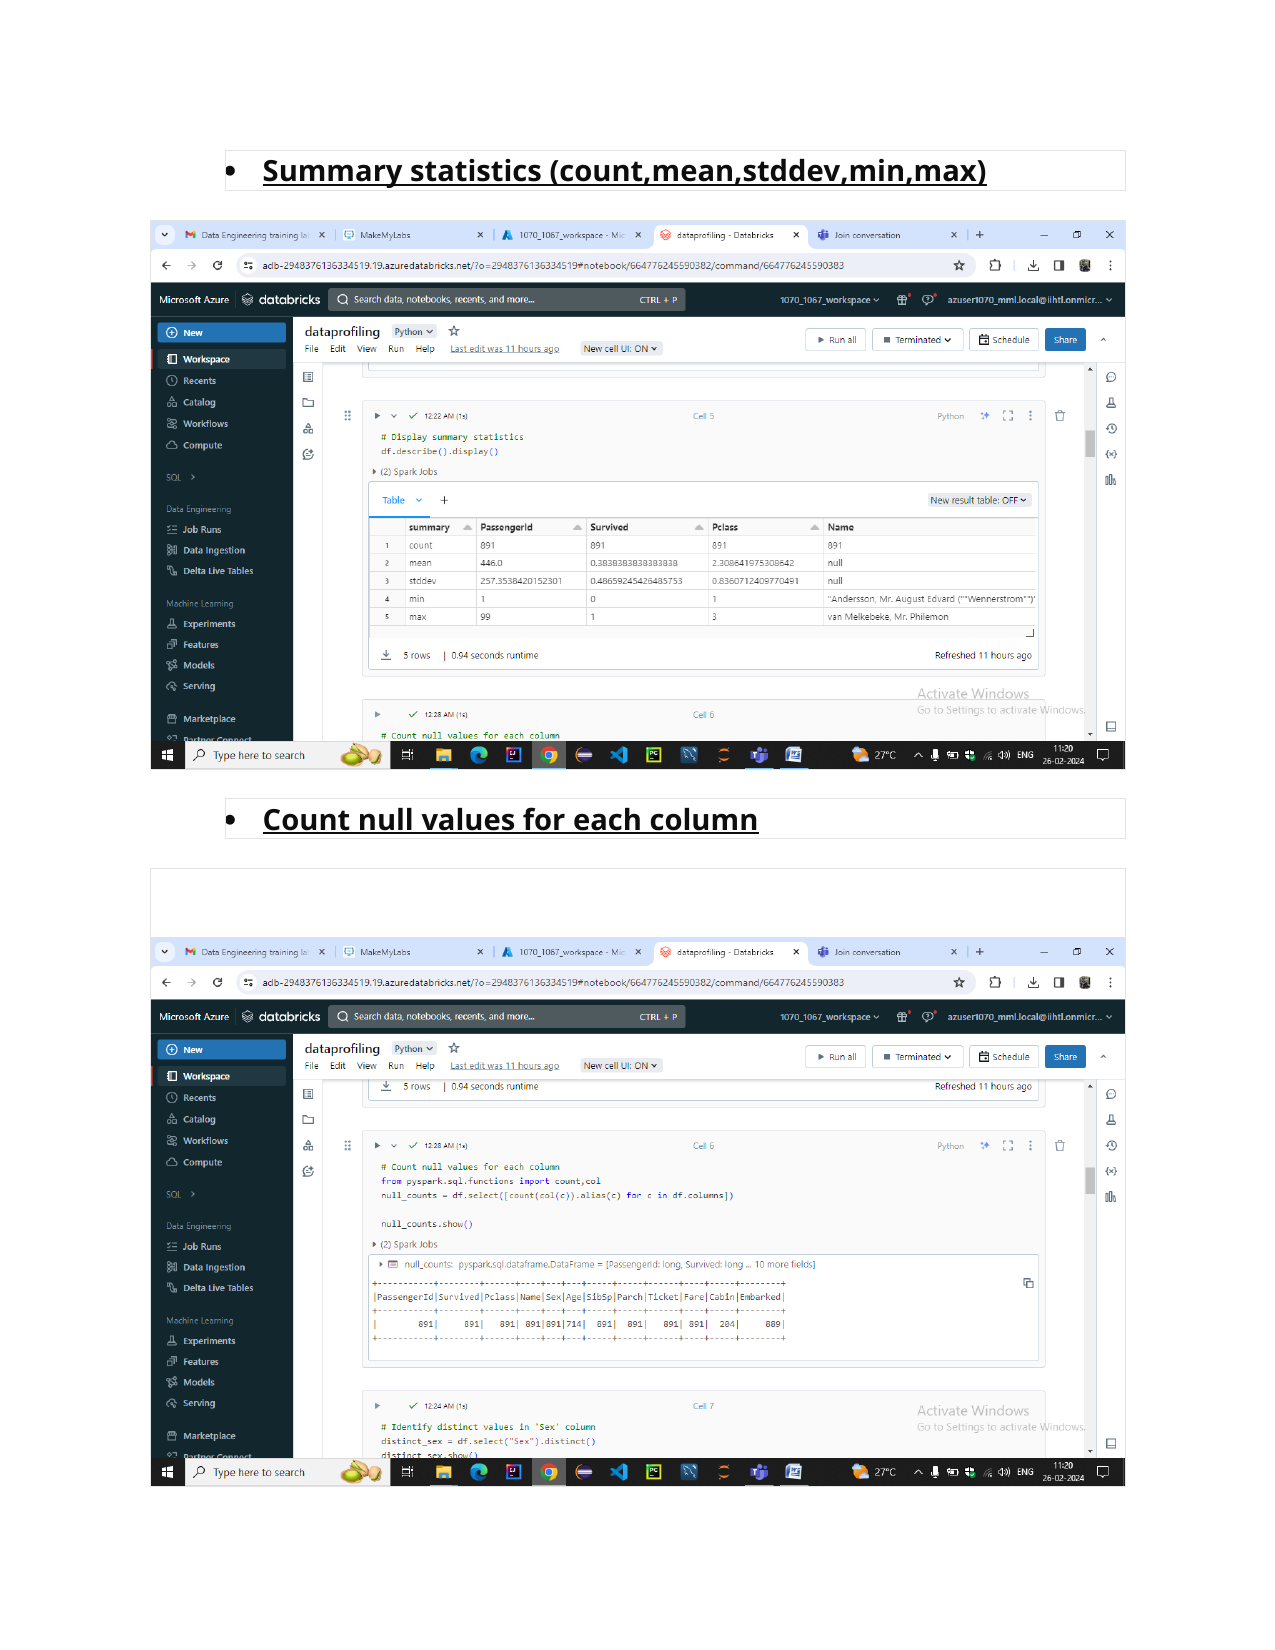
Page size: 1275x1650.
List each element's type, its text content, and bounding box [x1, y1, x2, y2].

picture [151, 937, 1125, 1486]
subtitle Count null values for each column [226, 799, 1125, 838]
subtitle Summary statistics (count,mean,stddev,min,max) [226, 151, 1125, 190]
picture [151, 221, 1125, 769]
